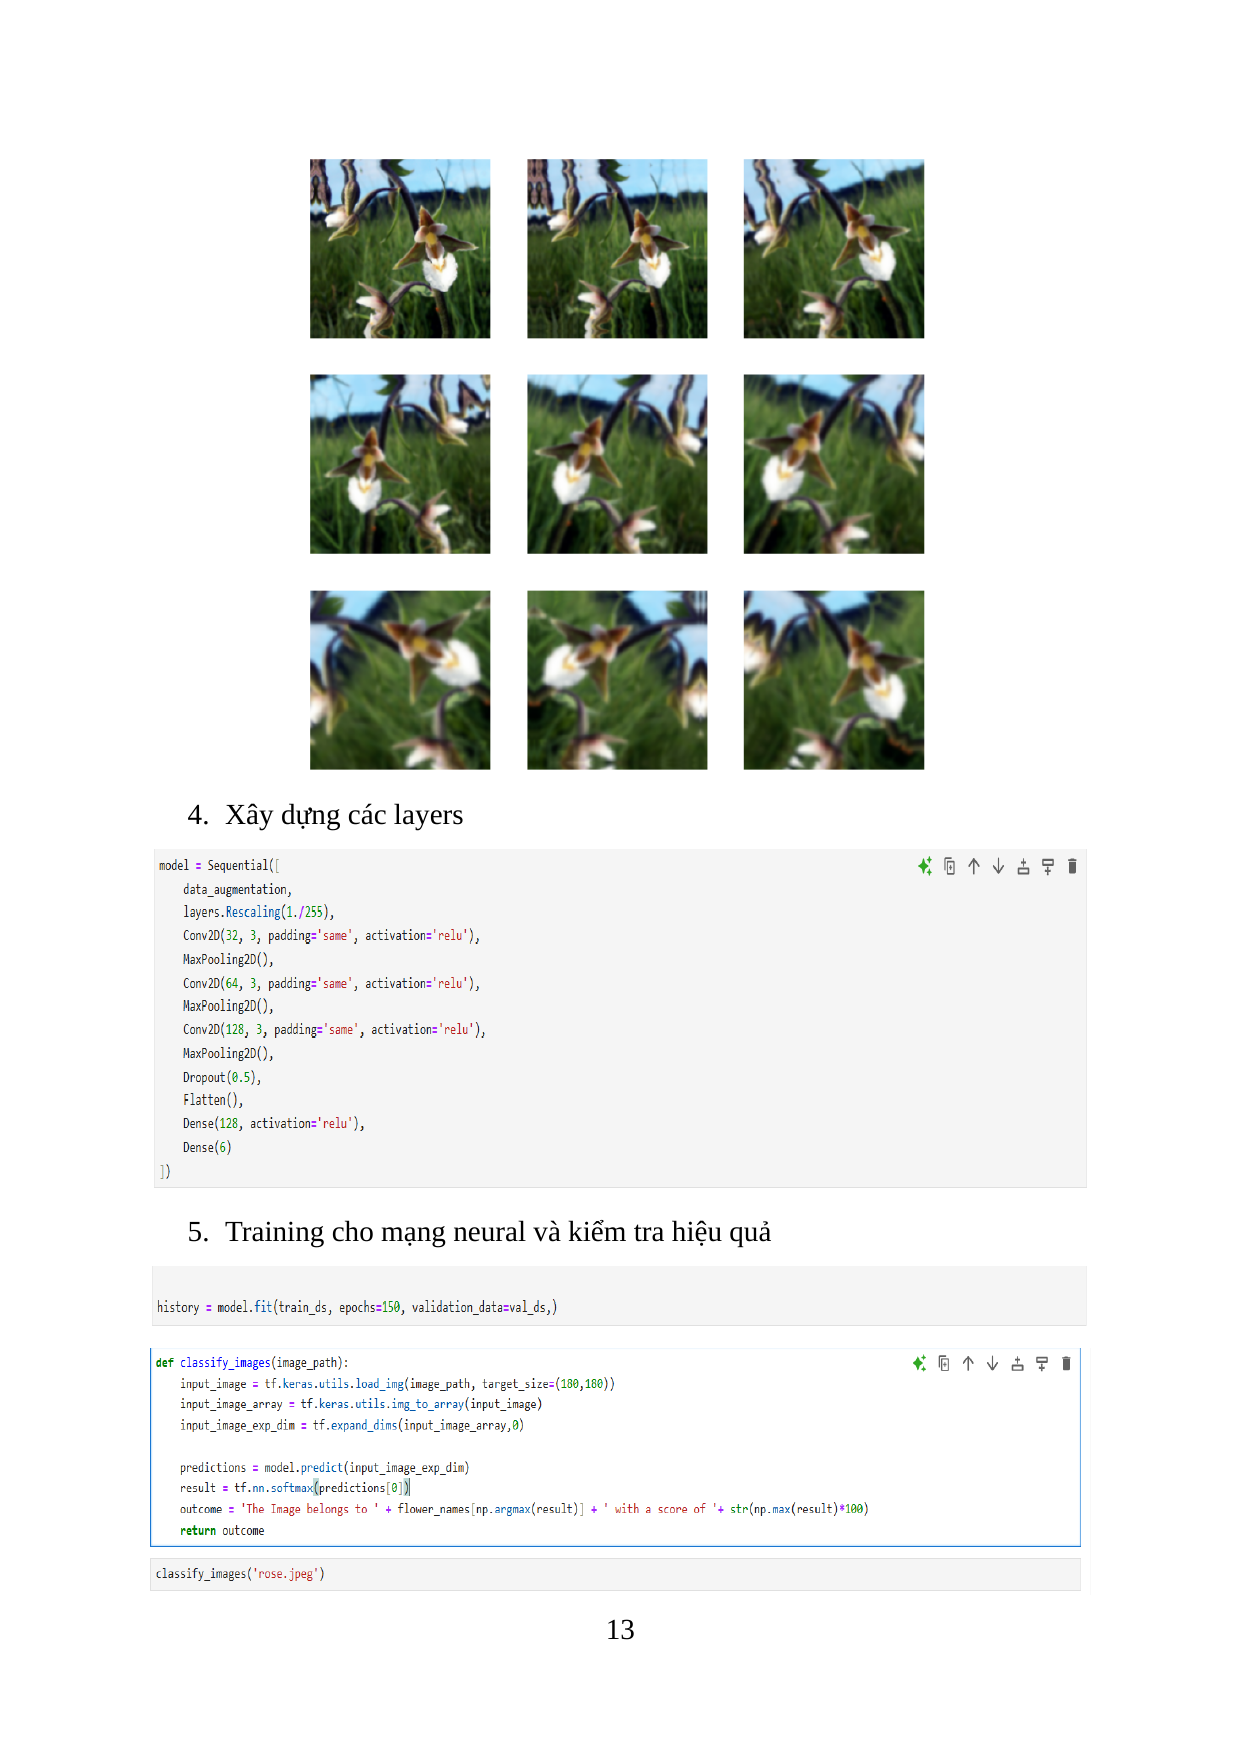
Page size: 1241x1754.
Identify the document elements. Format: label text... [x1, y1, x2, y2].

picture [150, 1348, 1091, 1595]
list Xây dựng các layers [187, 797, 1090, 830]
picture [150, 1266, 1091, 1329]
picture [150, 849, 1091, 1195]
list Training cho mạng neural và kiểm tra hiệu quả [187, 1214, 1090, 1247]
picture [306, 150, 935, 778]
